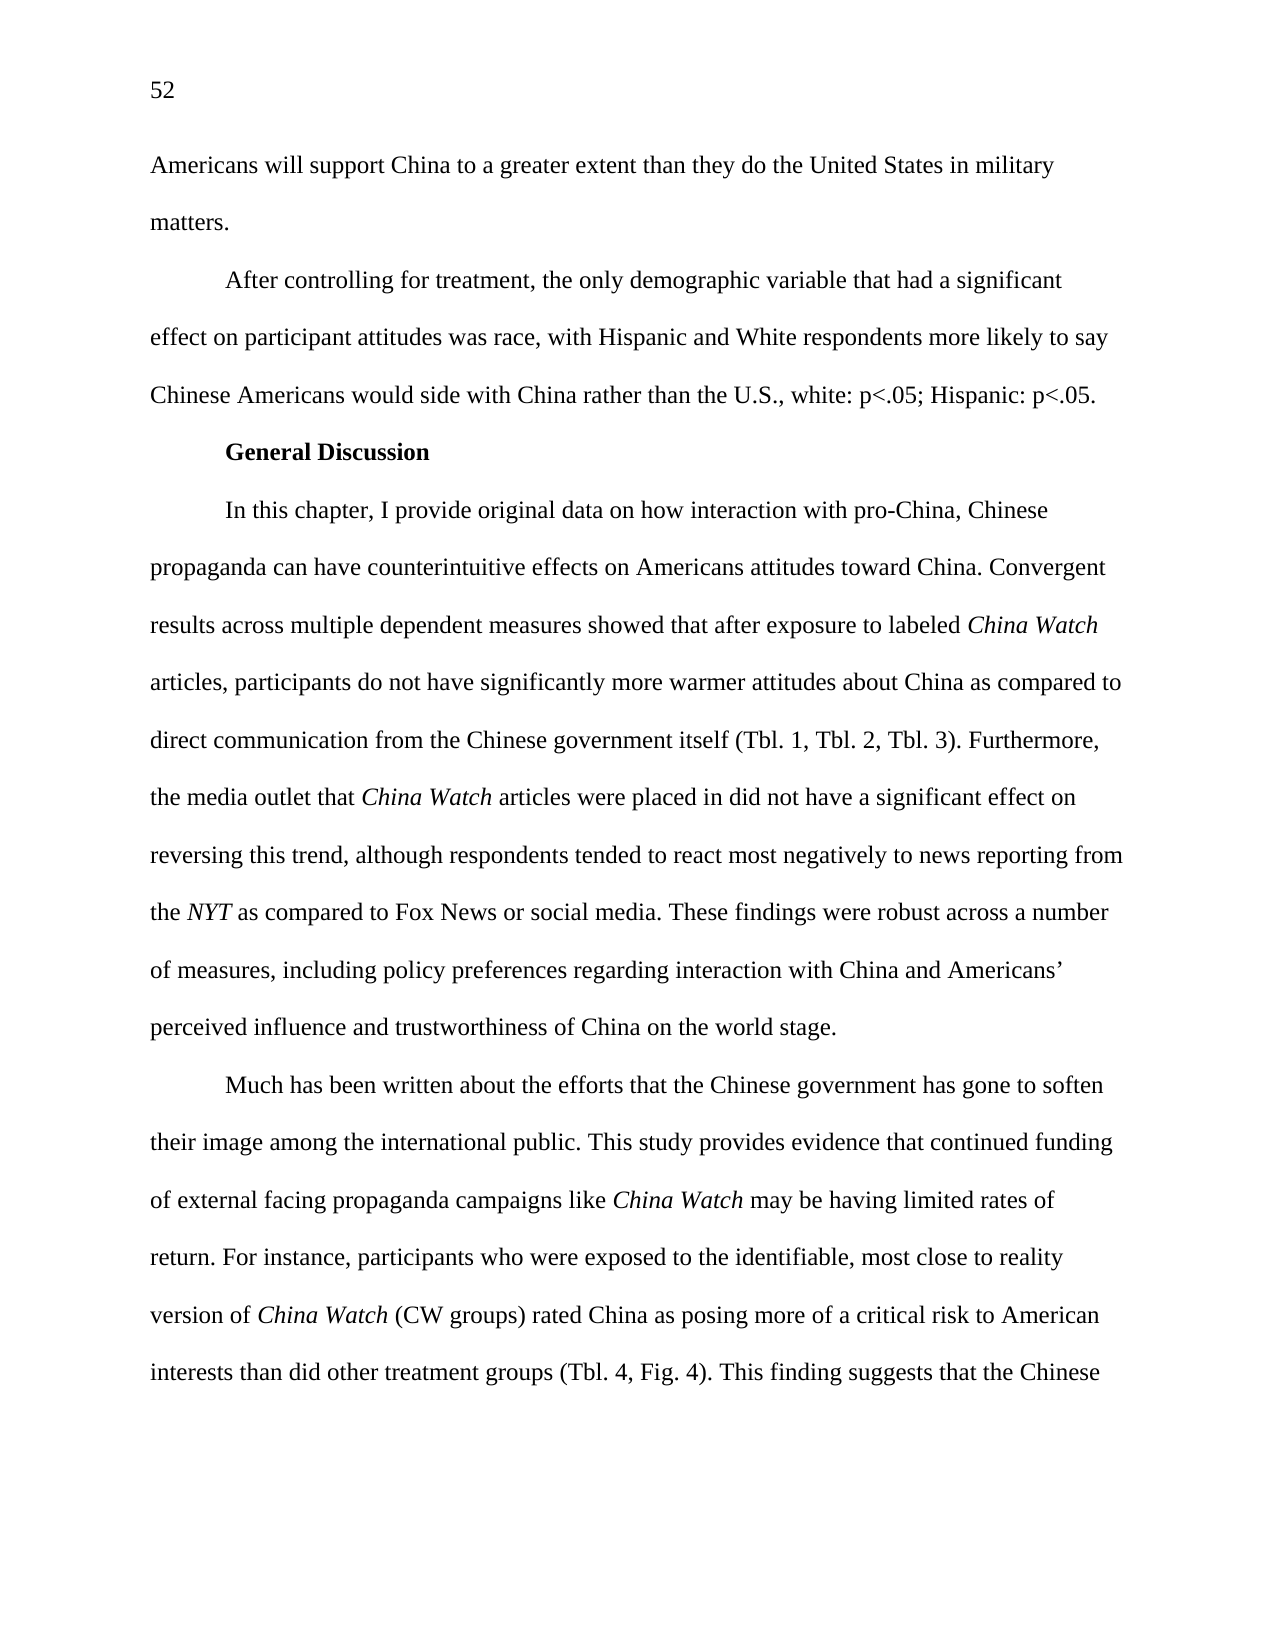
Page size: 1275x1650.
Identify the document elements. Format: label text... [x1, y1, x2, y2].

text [150, 150, 1125, 236]
text After controlling for treatment, the only demographic variable that had a significant effect on participant attitudes was race, with Hispanic and White respondents more likely to say Chinese Americans would side with China rather than the U.S., white: p<.05; Hispanic: p<.05. [150, 265, 1125, 409]
text In this chapter, I provide original data on how interaction with pro-China, Chinese propaganda can have counterintuitive effects on Americans attitudes toward China. Convergent results across multiple dependent measures showed that after exposure to labeled China Watch articles, participants do not have significantly more warmer attitudes about China as compared to direct communication from the Chinese government itself (Tbl. 1, Tbl. 2, Tbl. 3). Furthermore, the media outlet that China Watch articles were placed in did not have a significant effect on reversing this trend, although respondents tended to react most negatively to news reporting from the NYT as compared to Fox News or social media. These findings were robust across a number of measures, including policy preferences regarding interaction with China and Americans’ perceived influence and trustworthiness of China on the world stage. [150, 495, 1125, 1041]
text General Discussion [150, 437, 1125, 466]
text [150, 1070, 1125, 1386]
